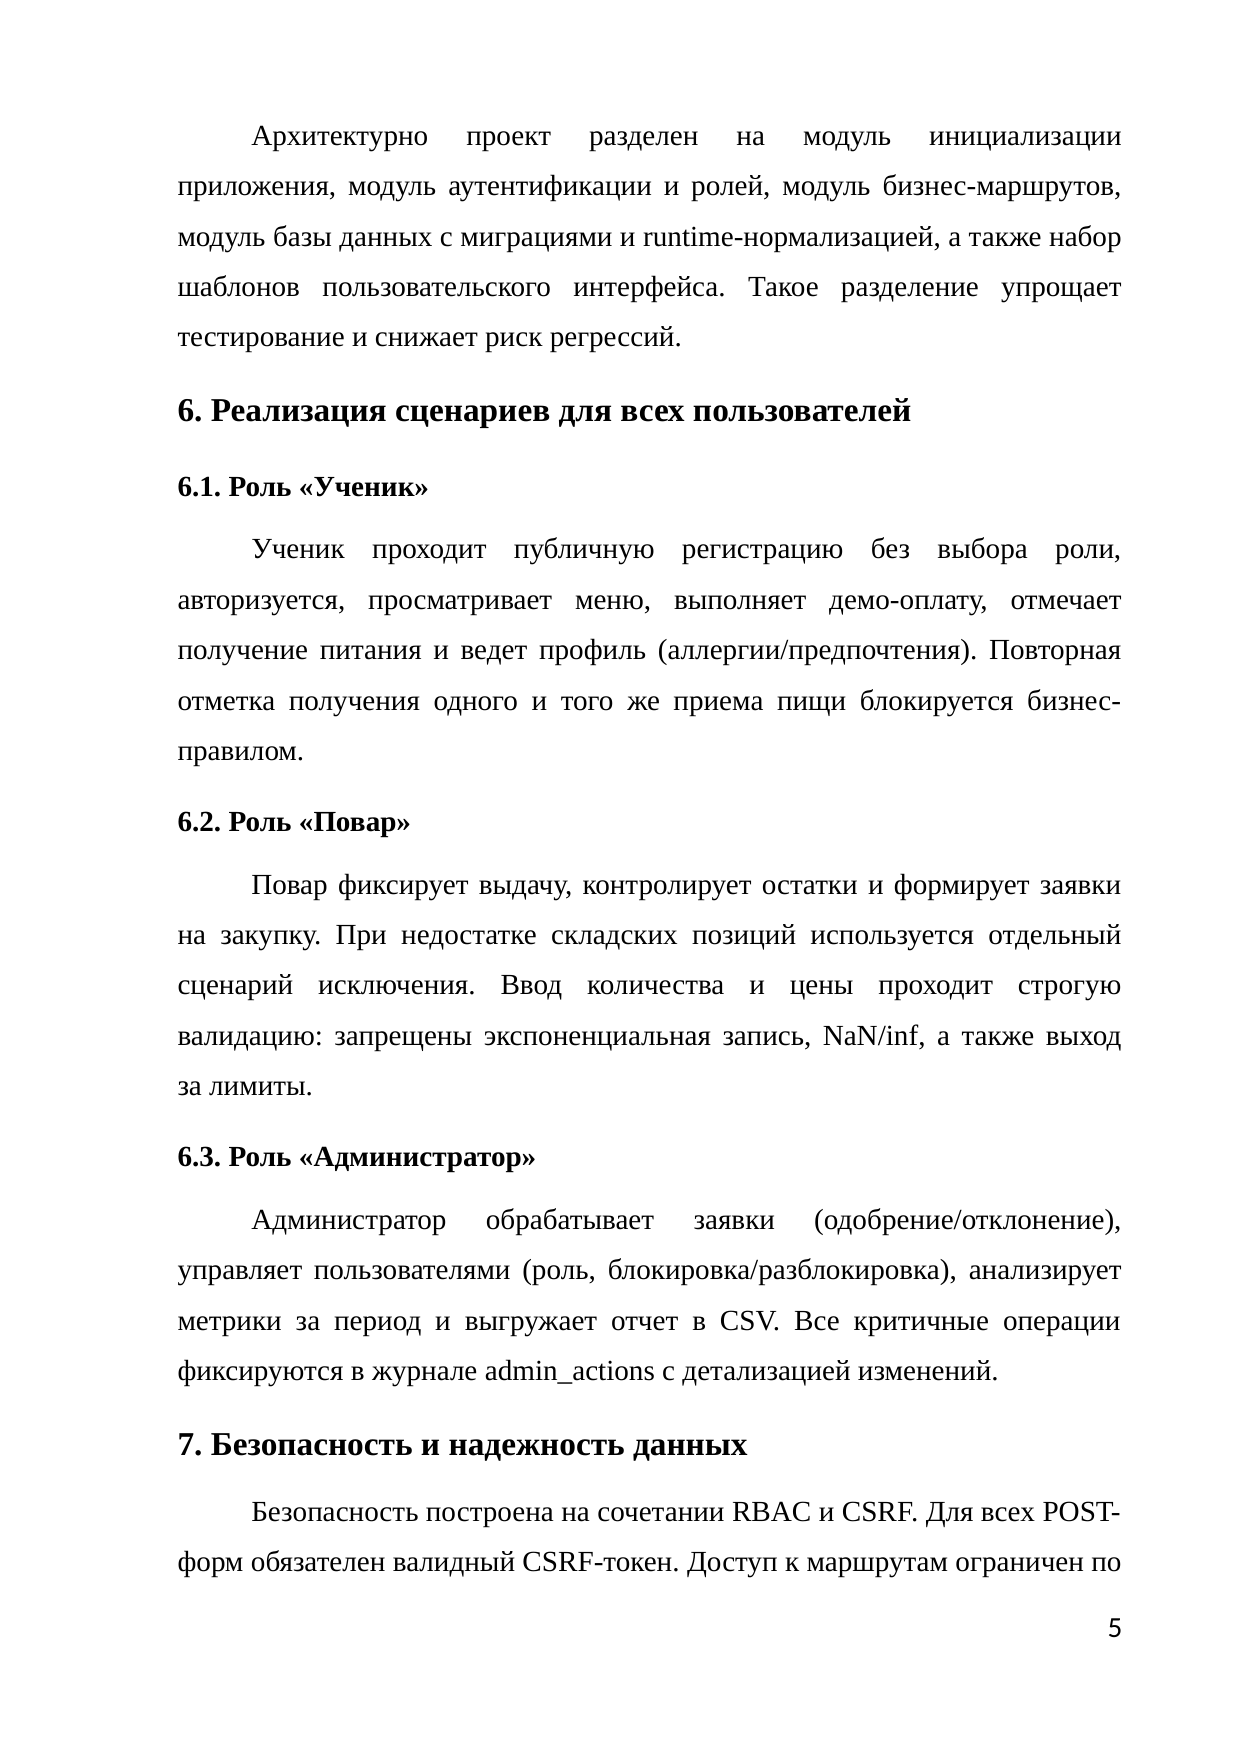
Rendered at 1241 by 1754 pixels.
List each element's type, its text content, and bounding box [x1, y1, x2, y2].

text Архитектурно проект разделен на модуль инициализации приложения, модуль аутентификации и ролей, модуль бизнес-маршрутов, модуль базы данных с миграциями и runtime-нормализацией, а также набор шаблонов пользовательского интерфейса. Такое разделение упрощает тестирование и снижает риск регрессий. [177, 118, 1122, 353]
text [177, 1494, 1122, 1578]
text 6. Реализация сценариев для всех пользователей [177, 391, 1122, 429]
text 6.1. Роль «Ученик» [177, 469, 1122, 502]
text 7. Безопасность и надежность данных [177, 1424, 1122, 1462]
text Ученик проходит публичную регистрацию без выбора роли, авторизуется, просматривает меню, выполняет демо-оплату, отмечает получение питания и ведет профиль (аллергии/предпочтения). Повторная отметка получения одного и того же приема пищи блокируется бизнес-правилом. [177, 532, 1122, 766]
text Администратор обрабатывает заявки (одобрение/отклонение), управляет пользователями (роль, блокировка/разблокировка), анализирует метрики за период и выгружает отчет в CSV. Все критичные операции фиксируются в журнале admin_actions с детализацией изменений. [177, 1202, 1122, 1387]
text 6.2. Роль «Повар» [177, 804, 1122, 838]
text Повар фиксирует выдачу, контролирует остатки и формирует заявки на закупку. При недостатке складских позиций используется отдельный сценарий исключения. Ввод количества и цены проходит строгую валидацию: запрещены экспоненциальная запись, NaN/inf, а также выход за лимиты. [177, 867, 1122, 1102]
text 6.3. Роль «Администратор» [177, 1139, 1122, 1173]
